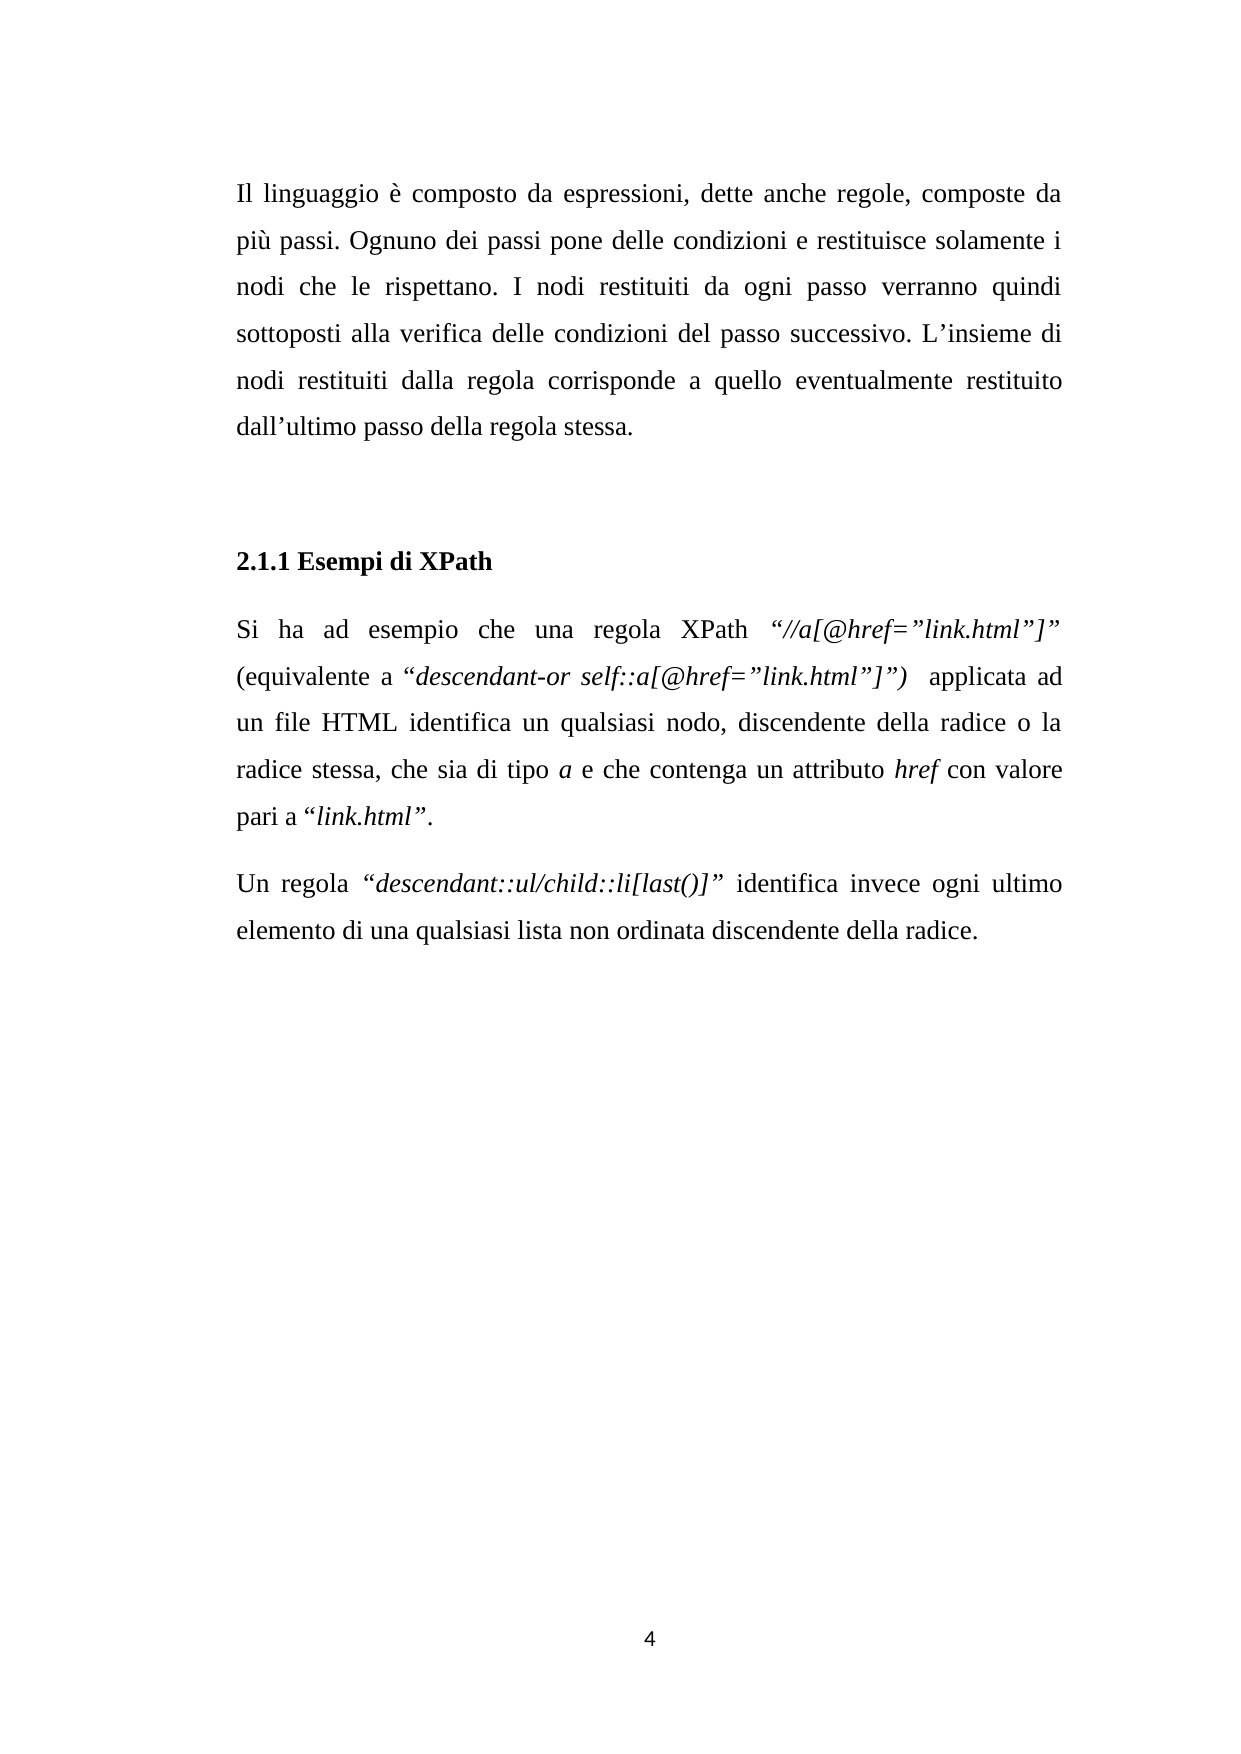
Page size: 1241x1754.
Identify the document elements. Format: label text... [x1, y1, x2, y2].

text Si ha ad esempio che una regola XPath “//a[@href=”link.html”]” (equivalente a “descendant-or self::a[@href=”link.html”]”) applicata ad un file HTML identifica un qualsiasi nodo, discendente della radice o la radice stessa, che sia di tipo a e che contenga un attributo href con valore pari a “link.html”. [236, 613, 1063, 831]
text Il linguaggio è composto da espressioni, dette anche regole, composte da più passi. Ognuno dei passi pone delle condizioni e restituisce solamente i nodi che le rispettano. I nodi restituiti da ogni passo verranno quindi sottoposti alla verifica delle condizioni del passo successivo. L’insieme di nodi restituiti dalla regola corrisponde a quello eventualmente restituito dall’ultimo passo della regola stessa. [236, 177, 1063, 442]
text Un regola “descendant::ul/child::li[last()]” identifica invece ogni ultimo elemento di una qualsiasi lista non ordinata discendente della radice. [236, 867, 1063, 945]
text 2.1.1 Esempi di XPath [236, 546, 1063, 577]
